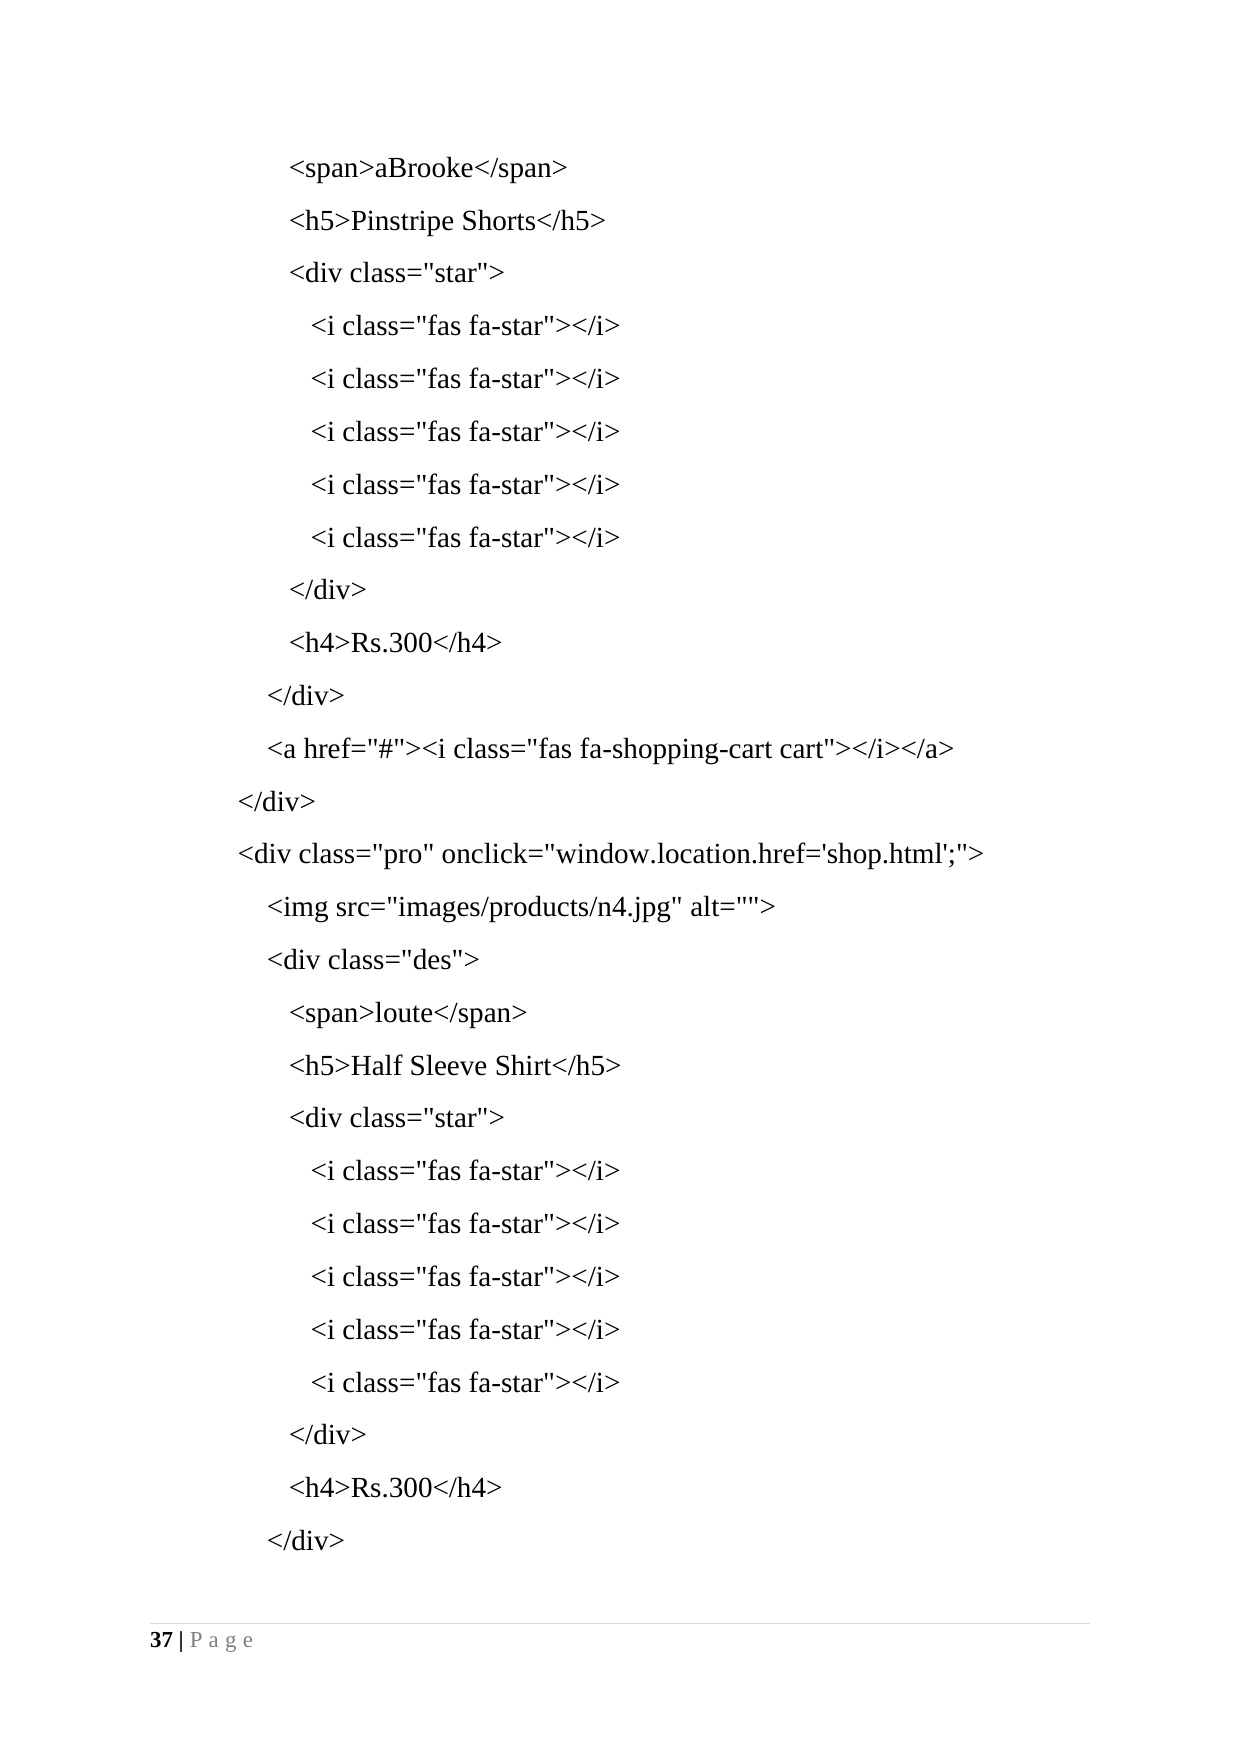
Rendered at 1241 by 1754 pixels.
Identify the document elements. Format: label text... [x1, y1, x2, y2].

text <h4>Rs.300</h4> [150, 625, 1090, 659]
text <h5>Pinstripe Shorts</h5> [150, 203, 1090, 236]
text <i class="fas fa-star"></i> [150, 1259, 1090, 1293]
text <i class="fas fa-star"></i> [150, 1206, 1090, 1240]
text <i class="fas fa-star"></i> [150, 414, 1090, 448]
text <div class="des"> [150, 942, 1090, 976]
text <h4>Rs.300</h4> [150, 1470, 1090, 1504]
text <i class="fas fa-star"></i> [150, 1365, 1090, 1398]
text <i class="fas fa-star"></i> [150, 520, 1090, 553]
text <h5>Half Sleeve Shirt</h5> [150, 1048, 1090, 1081]
text </div> [150, 1417, 1090, 1451]
text <i class="fas fa-star"></i> [150, 467, 1090, 500]
text </div> [150, 678, 1090, 712]
text <span>aBrooke</span> [150, 150, 1090, 183]
text <i class="fas fa-star"></i> [150, 361, 1090, 395]
text </div> [150, 1523, 1090, 1557]
text <div class="star"> [150, 256, 1090, 289]
text <i class="fas fa-star"></i> [150, 1312, 1090, 1345]
text <a href="#"><i class="fas fa-shopping-cart cart"></i></a> [150, 731, 1090, 764]
text <i class="fas fa-star"></i> [150, 308, 1090, 342]
text </div> [150, 572, 1090, 606]
text <div class="star"> [150, 1101, 1090, 1134]
text <span>loute</span> [150, 995, 1090, 1028]
text <img src="images/products/n4.jpg" alt=""> [150, 889, 1090, 923]
text <i class="fas fa-star"></i> [150, 1153, 1090, 1187]
text </div> [150, 784, 1090, 817]
text <div class="pro" onclick="window.location.href='shop.html';"> [150, 837, 1090, 870]
